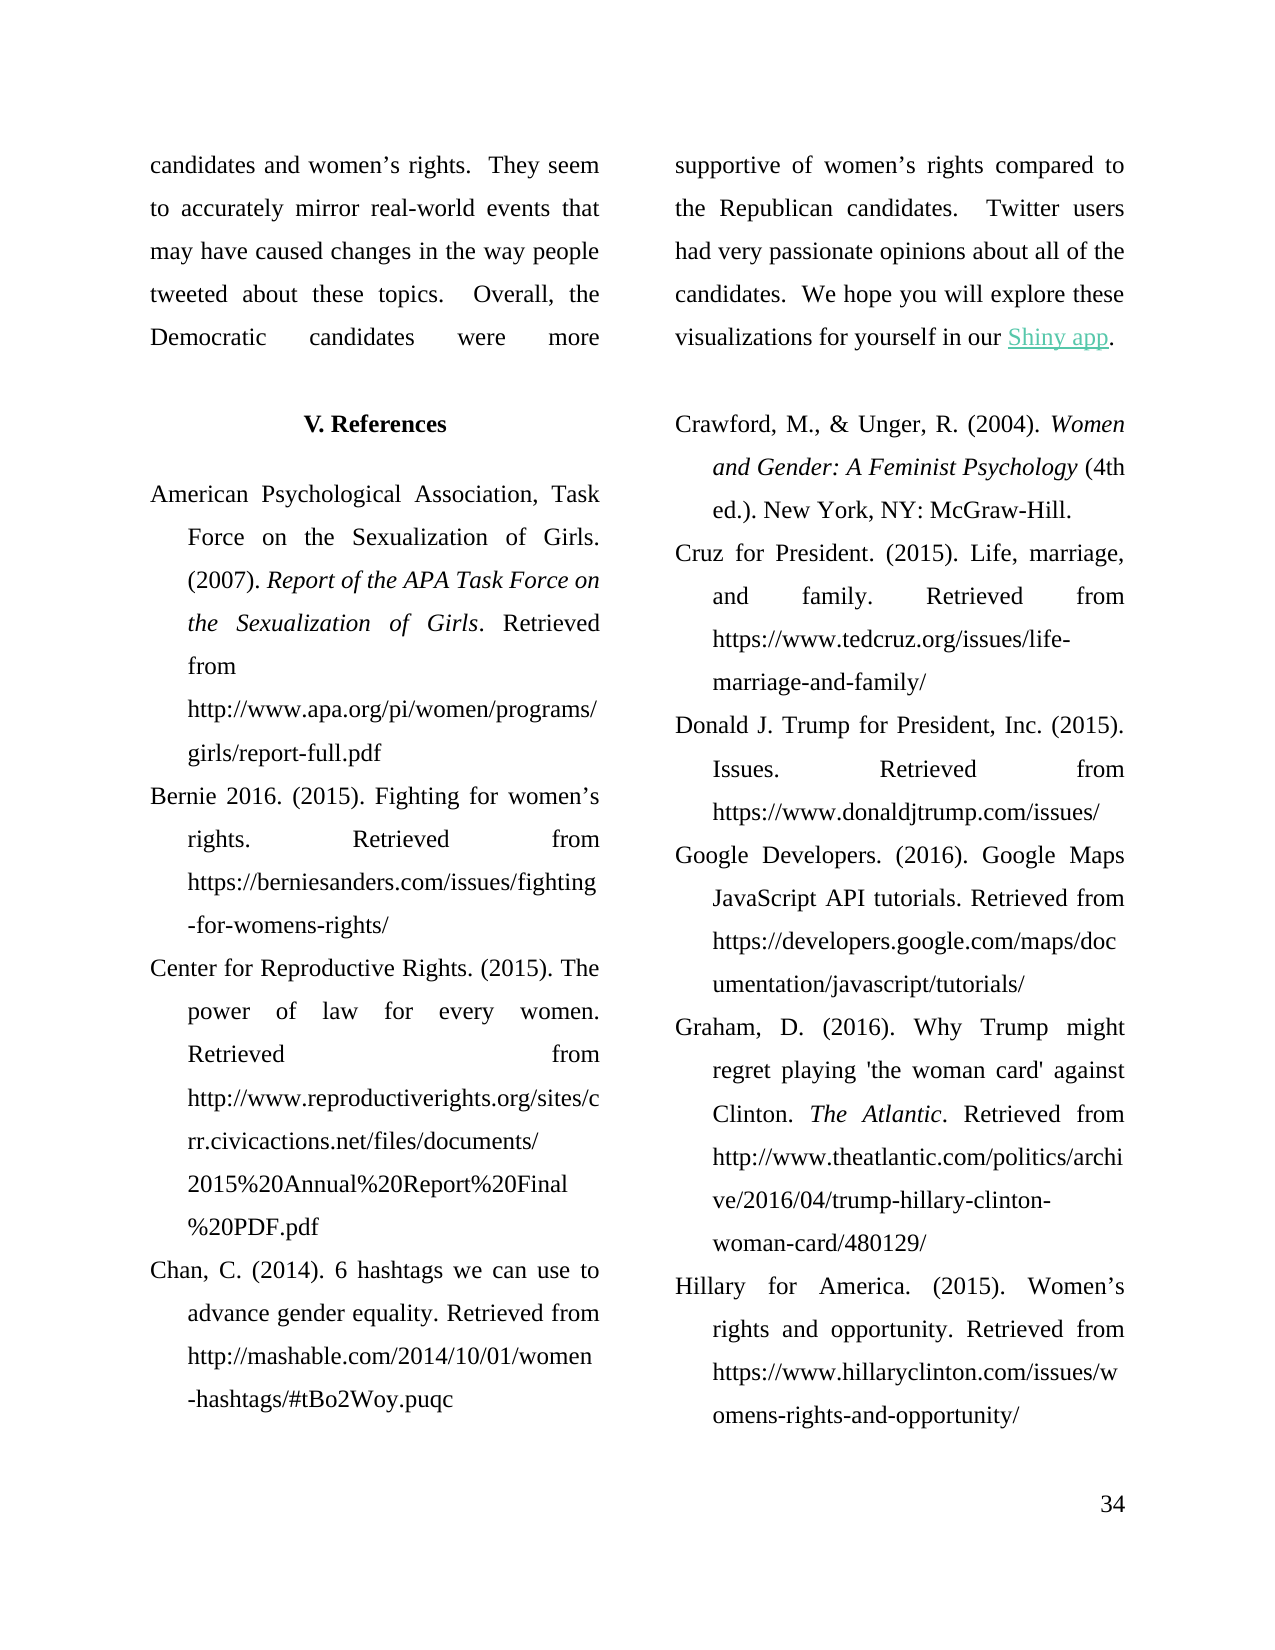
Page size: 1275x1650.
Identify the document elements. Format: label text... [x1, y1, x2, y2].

text Graham, D. (2016). Why Trump might regret playing 'the woman card' against Clinton. The Atlantic. Retrieved from http://www.theatlantic.com/politics/archive/2016/04/trump-hillary-clinton-woman-card/480129/ [675, 1012, 1125, 1257]
text Cruz for President. (2015). Life, marriage, and family. Retrieved from https://www.tedcruz.org/issues/life-marriage-and-family/ [675, 538, 1125, 696]
text Center for Reproductive Rights. (2015). The power of law for every women. Retrieved from http://www.reproductiverights.org/sites/crr.civicactions.net/files/documents/2015%20Annual%20Report%20Final%20PDF.pdf [150, 953, 600, 1241]
text American Psychological Association, Task Force on the Sexualization of Girls. (2007). Report of the APA Task Force on the Sexualization of Girls. Retrieved from http://www.apa.org/pi/women/programs/girls/report-full.pdf [150, 479, 600, 766]
text Google Developers. (2016). Google Maps JavaScript API tutorials. Retrieved from https://developers.google.com/maps/documentation/javascript/tutorials/ [675, 840, 1125, 998]
text Donald J. Trump for President, Inc. (2015). Issues. Retrieved from https://www.donaldjtrump.com/issues/ [675, 711, 1125, 826]
text Hillary for America. (2015). Women’s rights and opportunity. Retrieved from https://www.hillaryclinton.com/issues/womens-rights-and-opportunity/ [675, 1271, 1125, 1429]
text Chan, C. (2014). 6 hashtags we can use to advance gender equality. Retrieved from http://mashable.com/2014/10/01/women-hashtags/#tBo2Woy.puqc [150, 1255, 600, 1413]
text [675, 150, 1125, 351]
text Crawford, M., & Unger, R. (2004). Women and Gender: A Feminist Psychology (4th ed.). New York, NY: McGraw-Hill. [675, 409, 1125, 524]
subtitle V. References [150, 409, 600, 437]
text Bernie 2016. (2015). Fighting for women’s rights. Retrieved from https://berniesanders.com/issues/fighting-for-womens-rights/ [150, 781, 600, 939]
